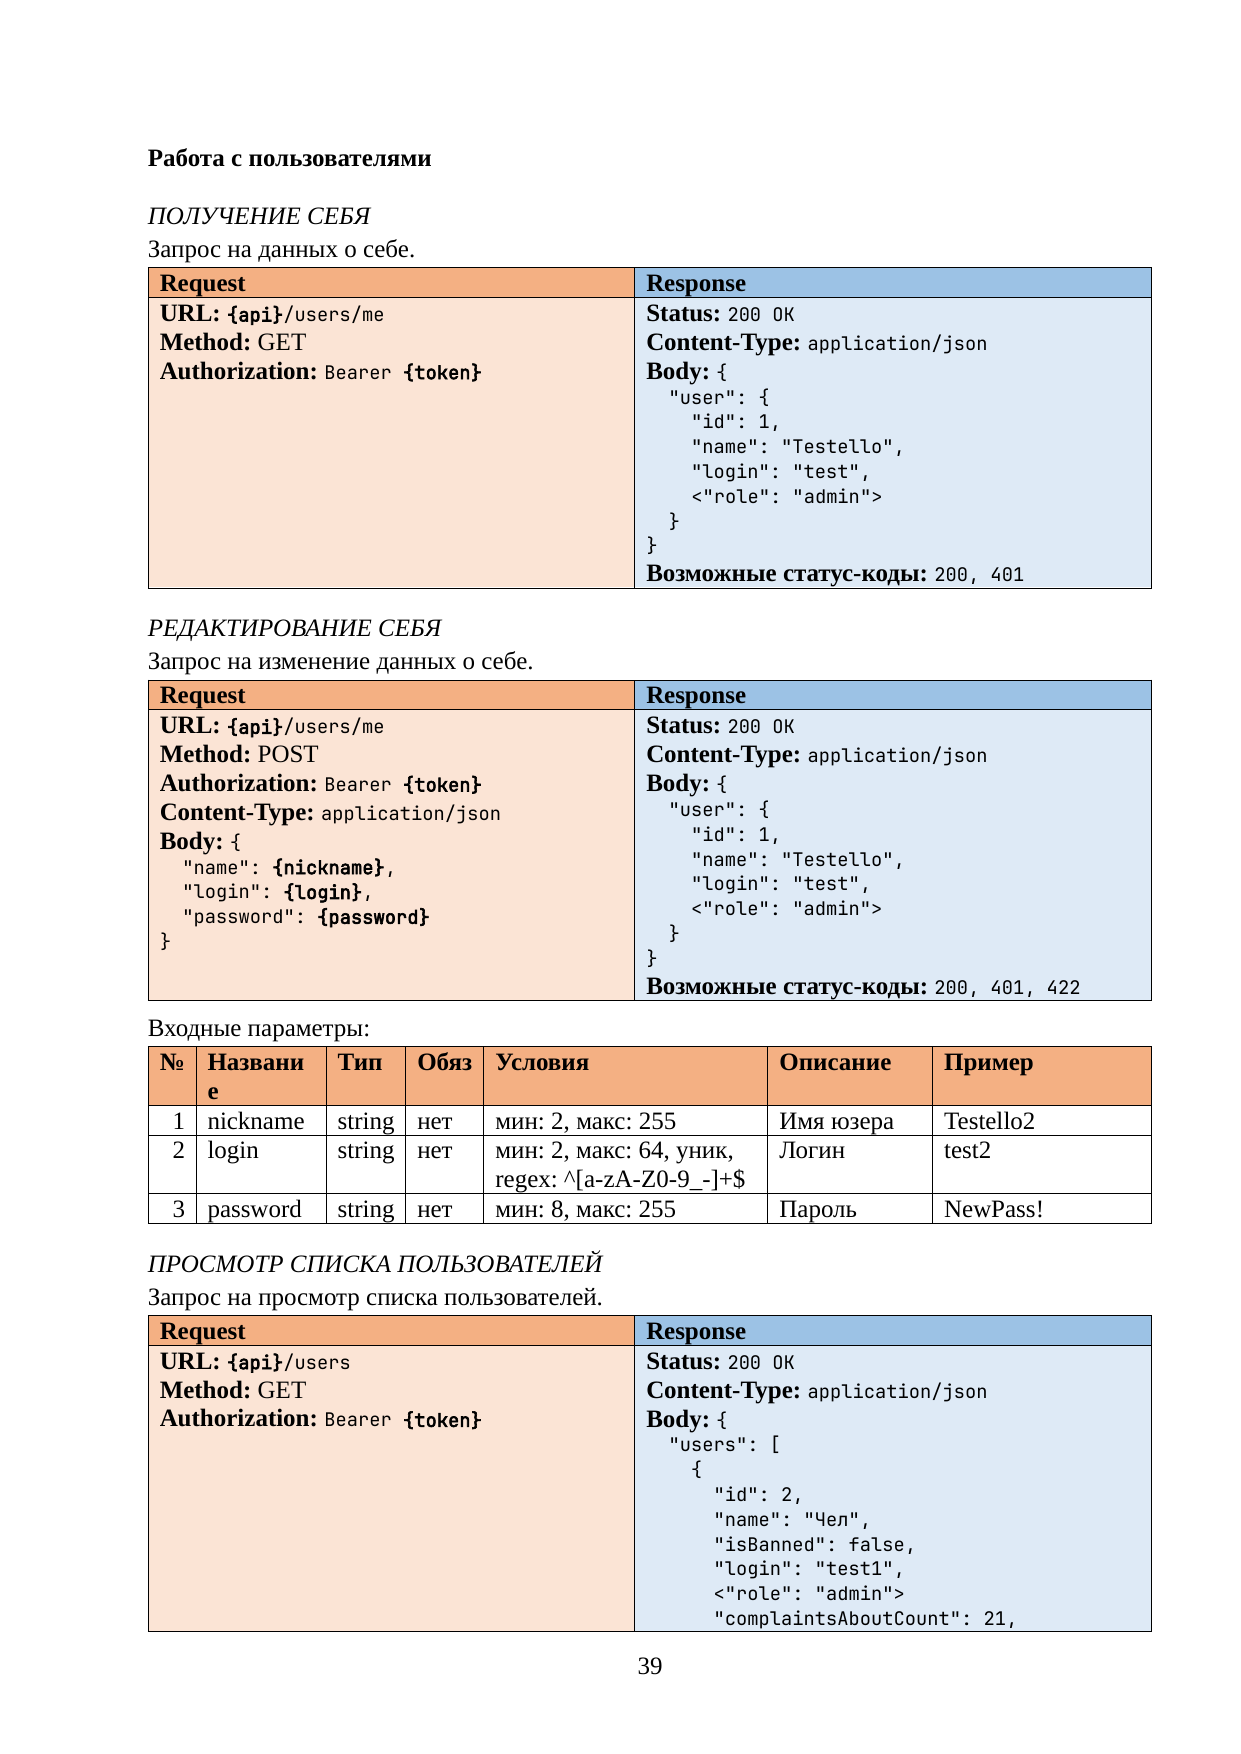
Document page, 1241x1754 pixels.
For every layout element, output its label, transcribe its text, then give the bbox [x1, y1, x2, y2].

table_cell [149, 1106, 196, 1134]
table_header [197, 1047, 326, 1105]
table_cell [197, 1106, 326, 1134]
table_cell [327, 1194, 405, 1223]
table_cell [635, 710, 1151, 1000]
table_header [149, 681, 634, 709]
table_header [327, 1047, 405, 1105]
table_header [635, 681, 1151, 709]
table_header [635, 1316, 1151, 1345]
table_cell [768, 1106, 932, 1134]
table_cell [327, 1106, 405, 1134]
subtitle Просмотр списка пользователей [148, 1249, 1152, 1278]
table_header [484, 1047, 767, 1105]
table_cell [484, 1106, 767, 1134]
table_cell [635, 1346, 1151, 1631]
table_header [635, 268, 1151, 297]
text Запрос на изменение данных о себе. [148, 646, 1152, 675]
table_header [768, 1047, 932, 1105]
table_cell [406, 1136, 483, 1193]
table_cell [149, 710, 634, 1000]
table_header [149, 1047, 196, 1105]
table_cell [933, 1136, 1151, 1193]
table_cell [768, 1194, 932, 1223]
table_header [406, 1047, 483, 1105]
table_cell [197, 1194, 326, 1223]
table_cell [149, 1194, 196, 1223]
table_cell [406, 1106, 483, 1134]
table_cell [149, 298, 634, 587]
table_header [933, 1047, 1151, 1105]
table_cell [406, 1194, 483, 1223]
text Запрос на просмотр списка пользователей. [148, 1282, 1152, 1311]
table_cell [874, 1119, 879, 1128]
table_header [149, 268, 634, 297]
text Входные параметры: [148, 1013, 1152, 1042]
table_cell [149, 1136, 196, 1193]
subtitle Редактирование себя [148, 613, 1152, 642]
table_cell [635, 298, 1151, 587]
text Запрос на данных о себе. [148, 234, 1152, 263]
subtitle Работа с пользователями [148, 143, 1152, 172]
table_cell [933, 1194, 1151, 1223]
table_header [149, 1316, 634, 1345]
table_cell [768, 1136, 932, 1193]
subtitle Получение себя [148, 201, 1152, 230]
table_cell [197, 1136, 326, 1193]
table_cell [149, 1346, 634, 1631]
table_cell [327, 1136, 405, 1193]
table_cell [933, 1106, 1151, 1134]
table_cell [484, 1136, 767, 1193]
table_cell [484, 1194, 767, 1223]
